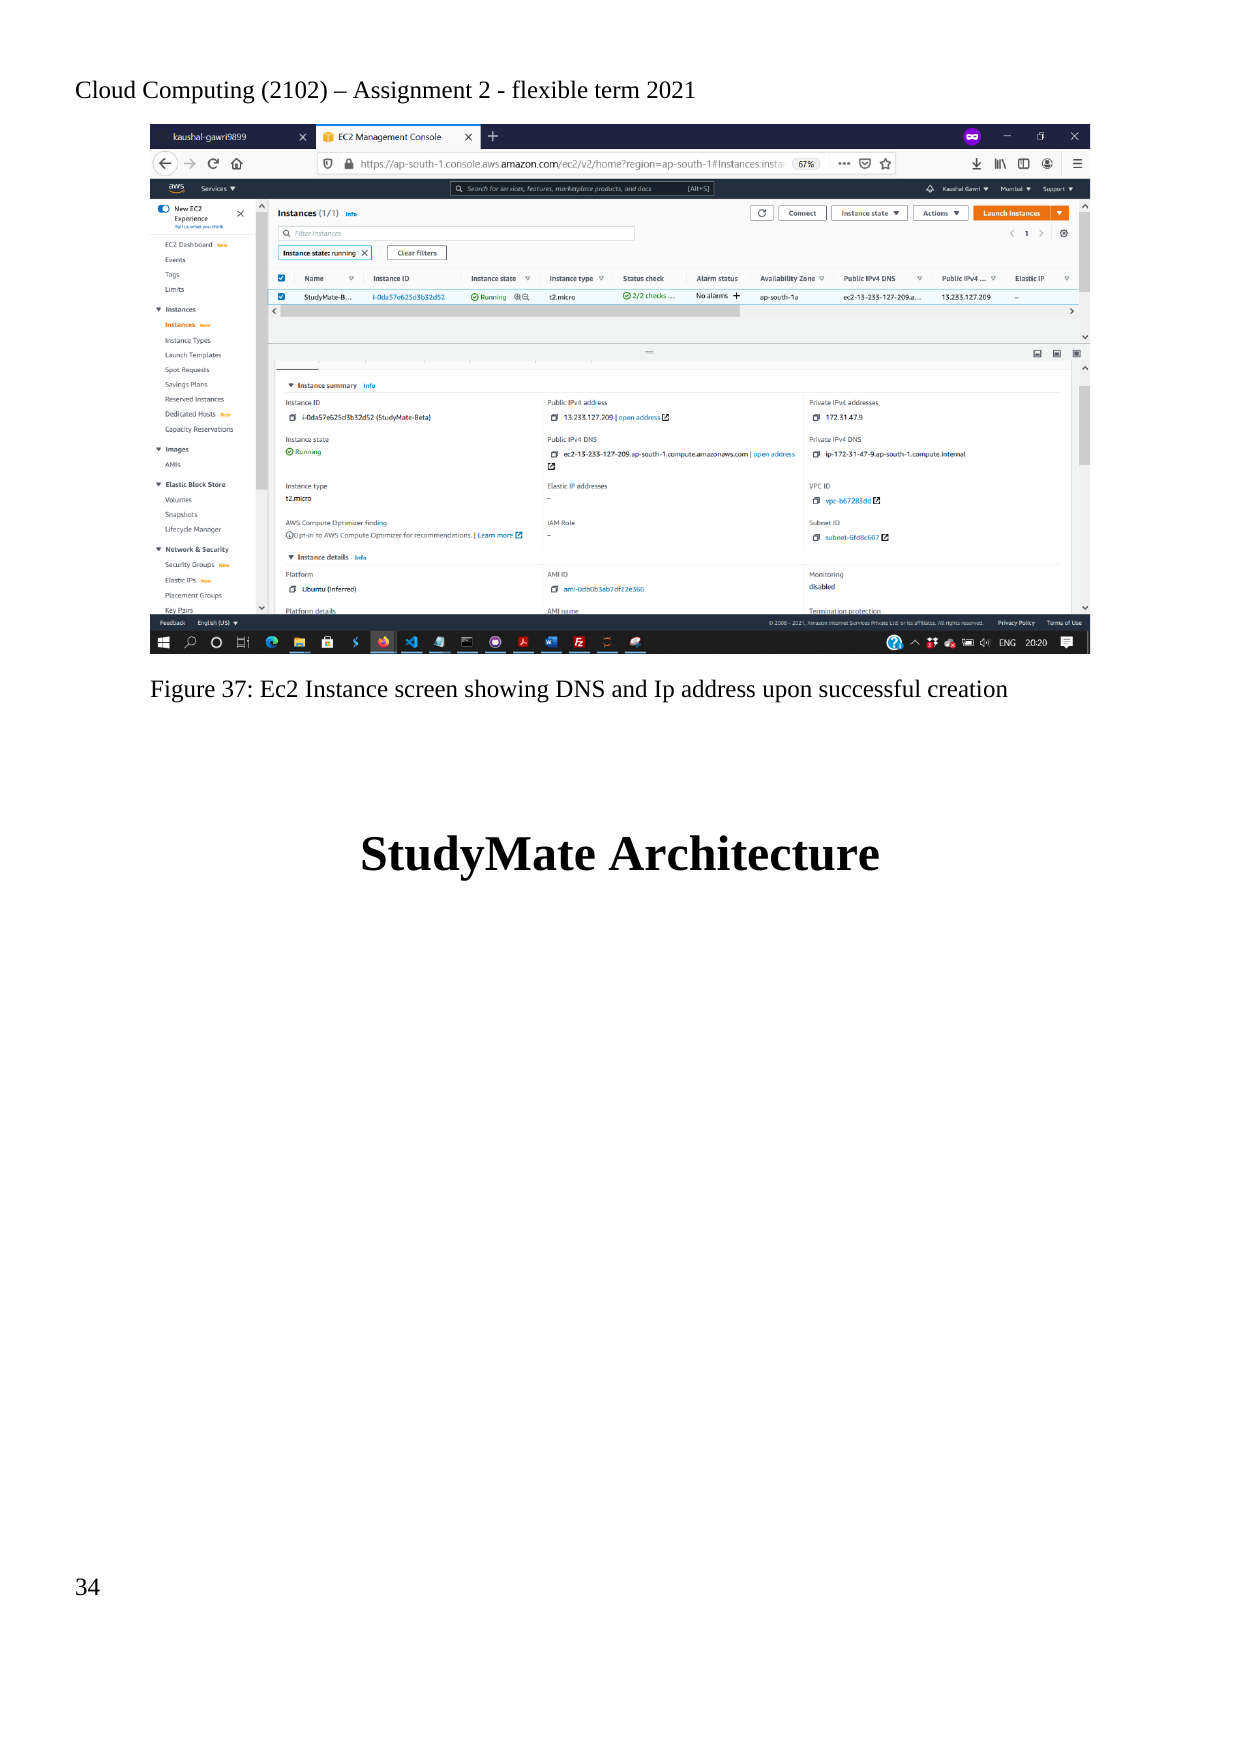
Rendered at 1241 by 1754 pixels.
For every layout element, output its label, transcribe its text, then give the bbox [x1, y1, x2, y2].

text StudyMate Architecture [75, 823, 1165, 881]
text Figure 37: Ec2 Instance screen showing DNS and Ip address upon successful creation [75, 674, 1165, 703]
picture [150, 124, 1091, 654]
